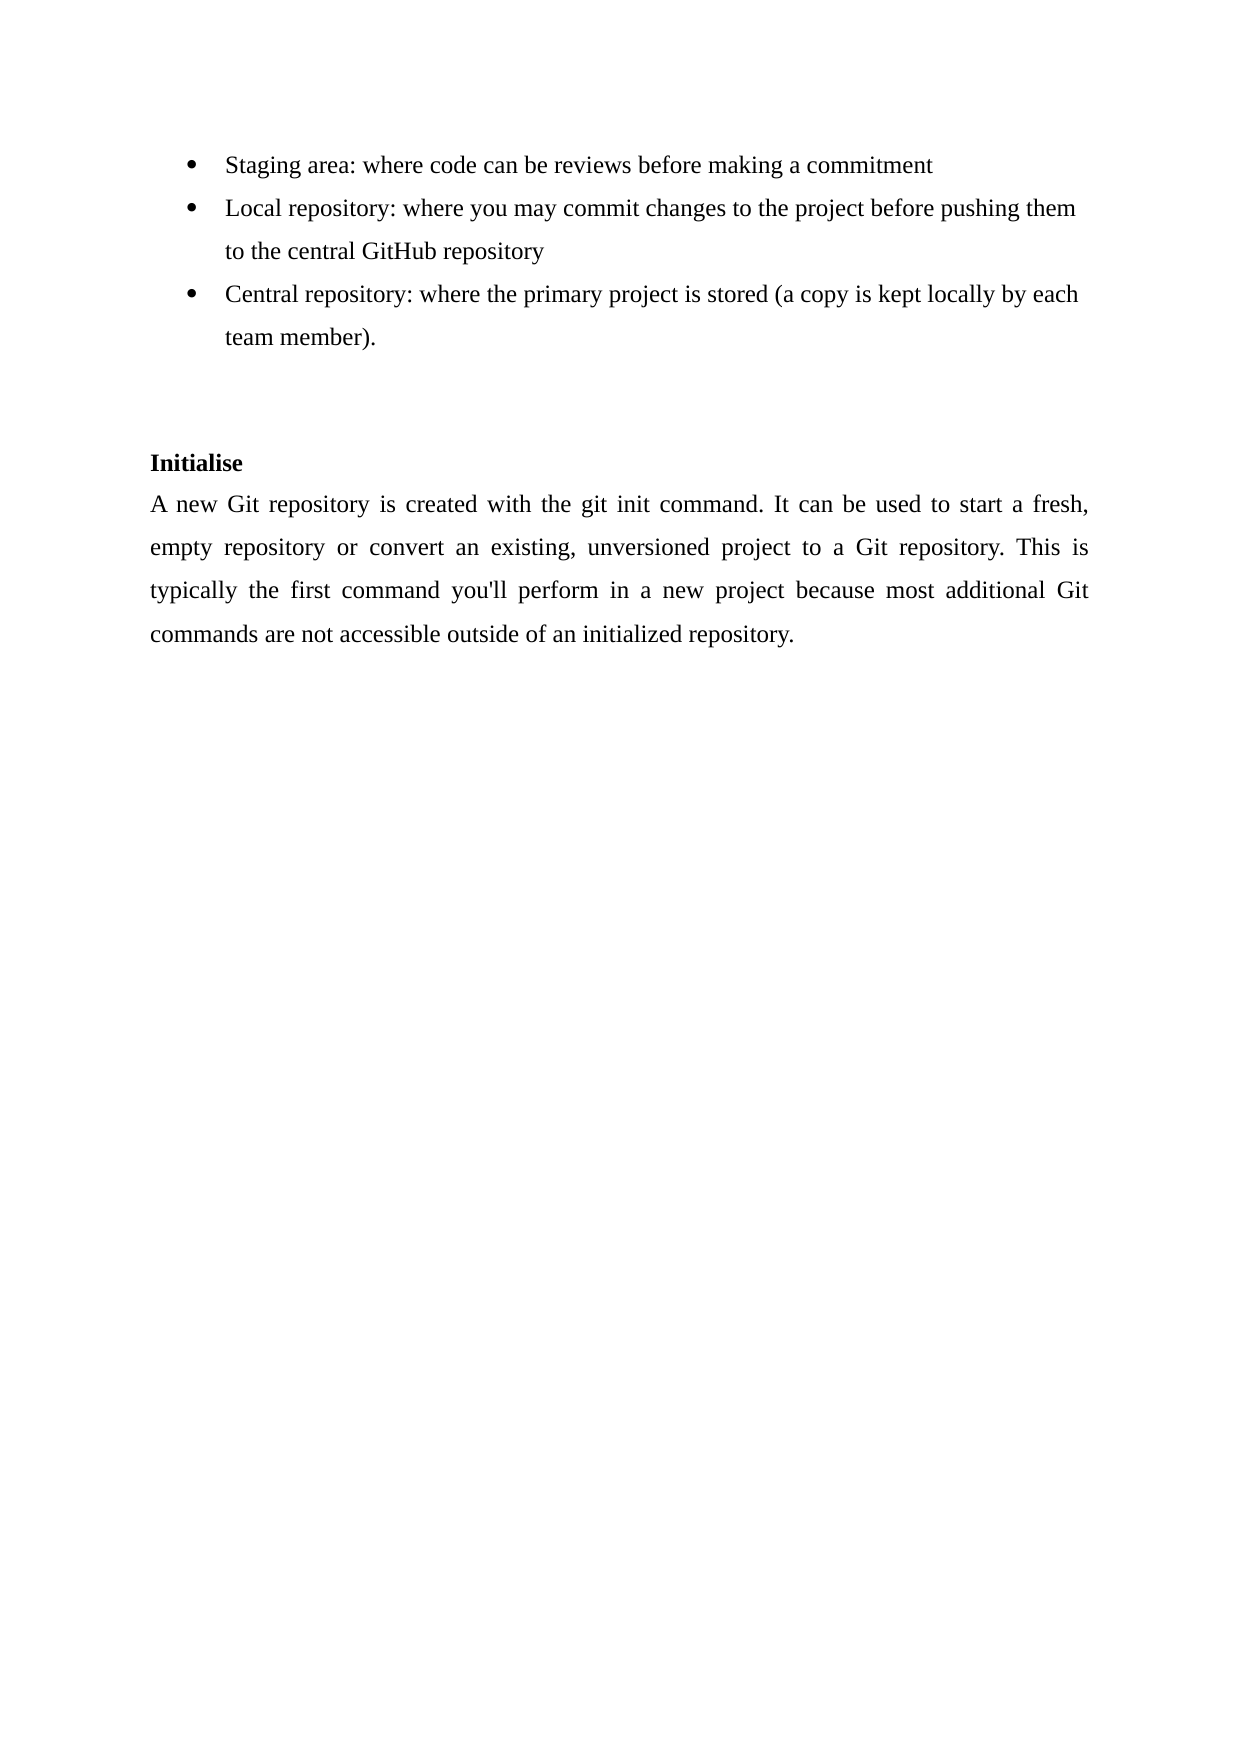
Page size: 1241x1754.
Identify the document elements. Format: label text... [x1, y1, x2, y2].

list Central repository: where the primary project is stored (a copy is kept locally by each team member). [187, 279, 1090, 351]
text Initialise [150, 448, 1090, 477]
list Staging area: where code can be reviews before making a commitment [187, 150, 1090, 179]
list Local repository: where you may commit changes to the project before pushing them to the central GitHub repository [187, 193, 1090, 265]
text A new Git repository is created with the git init command. It can be used to start a fresh, empty repository or convert an existing, unversioned project to a Git repository. This is typically the first command you'll perform in a new project because most additional Git commands are not accessible outside of an initialized repository. [150, 489, 1090, 647]
